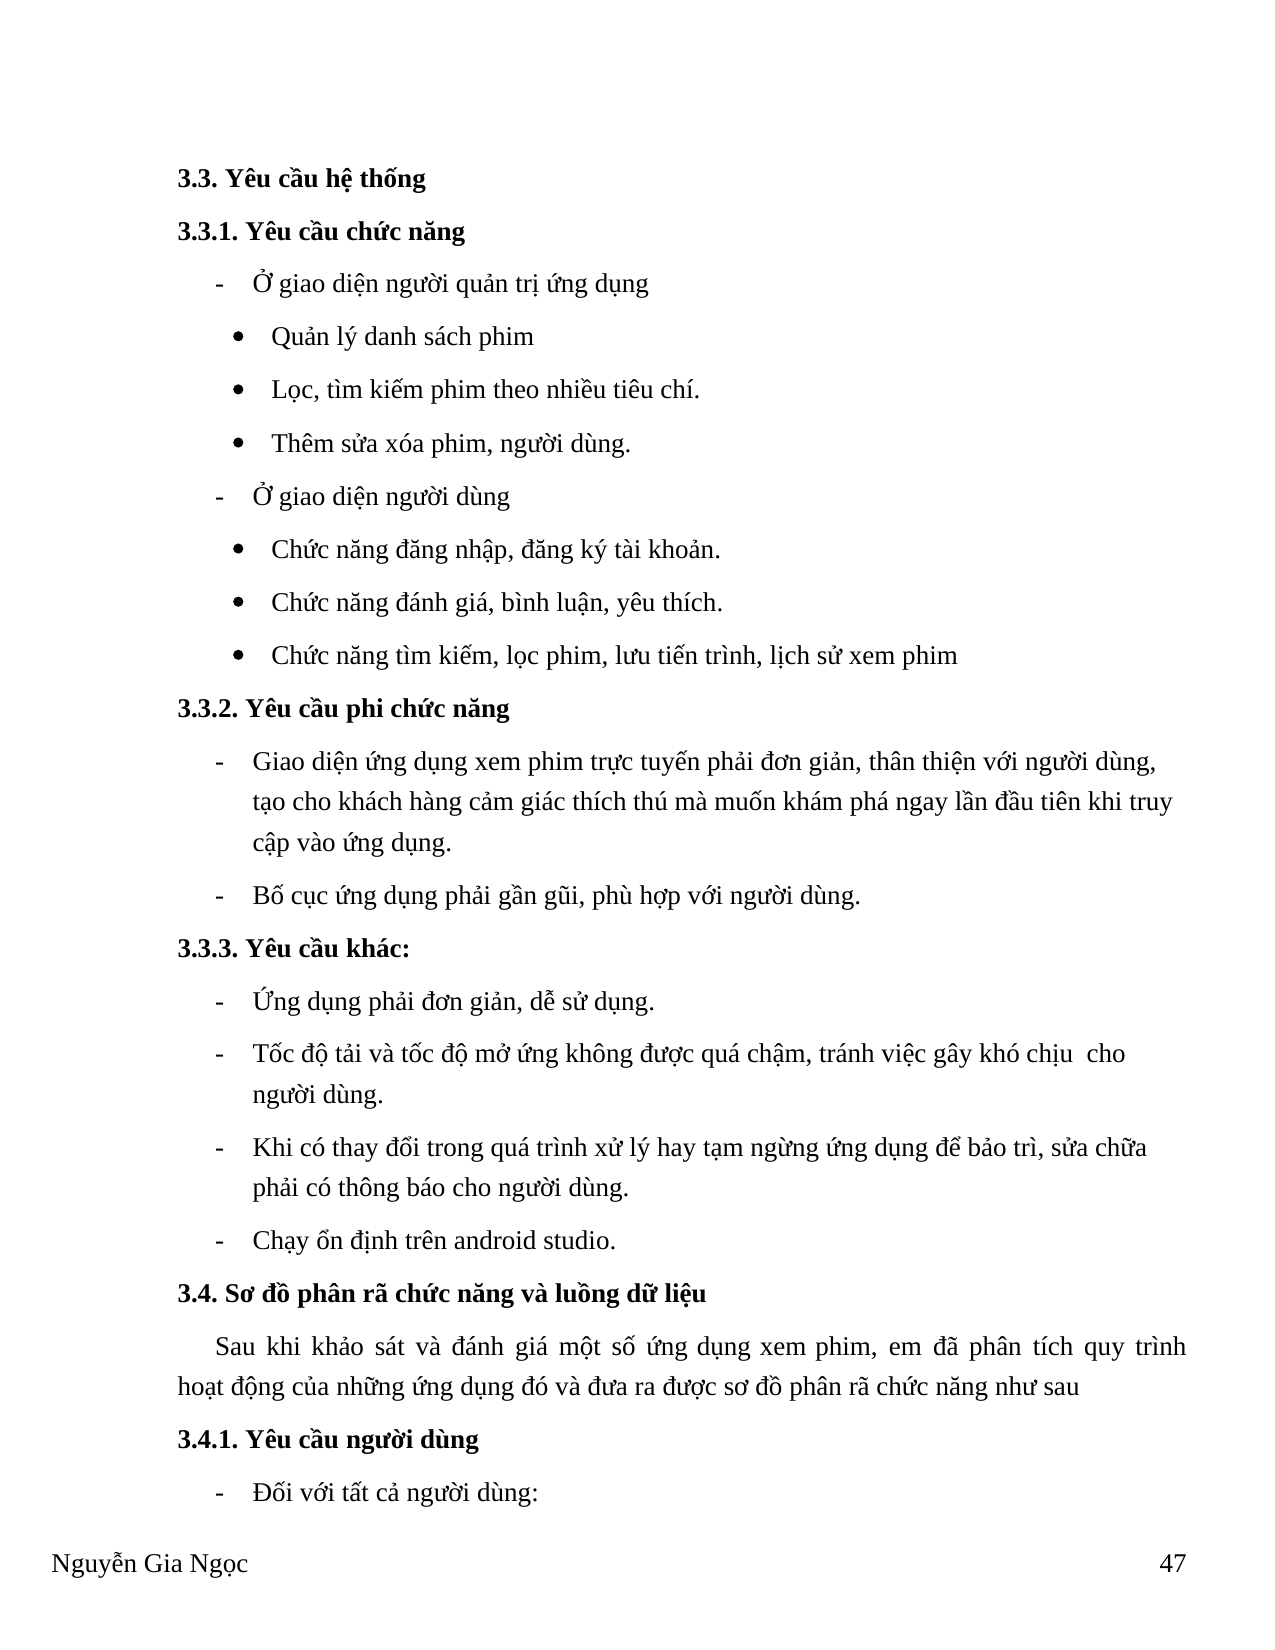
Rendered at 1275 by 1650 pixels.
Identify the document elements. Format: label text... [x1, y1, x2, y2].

text Yêu cầu phi chức năng [177, 692, 1186, 723]
list Chức năng đánh giá, bình luận, yêu thích. [233, 586, 1129, 617]
list Lọc, tìm kiếm phim theo nhiều tiêu chí. [233, 374, 1129, 405]
text Yêu cầu hệ thống [177, 162, 1186, 193]
list Chạy ổn định trên android studio. [215, 1224, 1186, 1255]
text Sau khi khảo sát và đánh giá một số ứng dụng xem phim, em đã phân tích quy trình hoạt động của những ứng dụng đó và đưa ra được sơ đồ phân rã chức năng như sau [177, 1330, 1186, 1402]
text Yêu cầu người dùng [177, 1423, 1186, 1454]
list Khi có thay đổi trong quá trình xử lý hay tạm ngừng ứng dụng để bảo trì, sửa chữa phải có thông báo cho người dùng. [215, 1131, 1186, 1202]
list Ở giao diện người quản trị ứng dụng [215, 268, 1186, 299]
list Ở giao diện người dùng [215, 480, 1186, 511]
text Sơ đồ phân rã chức năng và luồng dữ liệu [177, 1277, 1186, 1308]
list Ứng dụng phải đơn giản, dễ sử dụng. [215, 985, 1186, 1016]
list Quản lý danh sách phim [233, 321, 1129, 352]
list Thêm sửa xóa phim, người dùng. [233, 427, 1129, 458]
text Yêu cầu chức năng [177, 215, 1186, 246]
list Bố cục ứng dụng phải gần gũi, phù hợp với người dùng. [215, 879, 1186, 910]
text Yêu cầu khác: [177, 932, 1186, 963]
list Giao diện ứng dụng xem phim trực tuyến phải đơn giản, thân thiện với người dùng, tạo cho khách hàng cảm giác thích thú mà muốn khám phá ngay lần đầu tiên khi truy cập vào ứng dụng. [215, 745, 1186, 857]
list Chức năng đăng nhập, đăng ký tài khoản. [233, 533, 1129, 564]
list Chức năng tìm kiếm, lọc phim, lưu tiến trình, lịch sử xem phim [233, 639, 1129, 670]
list Đối với tất cả người dùng: [215, 1476, 1186, 1507]
list Tốc độ tải và tốc độ mở ứng không được quá chậm, tránh việc gây khó chịu cho người dùng. [215, 1038, 1186, 1109]
